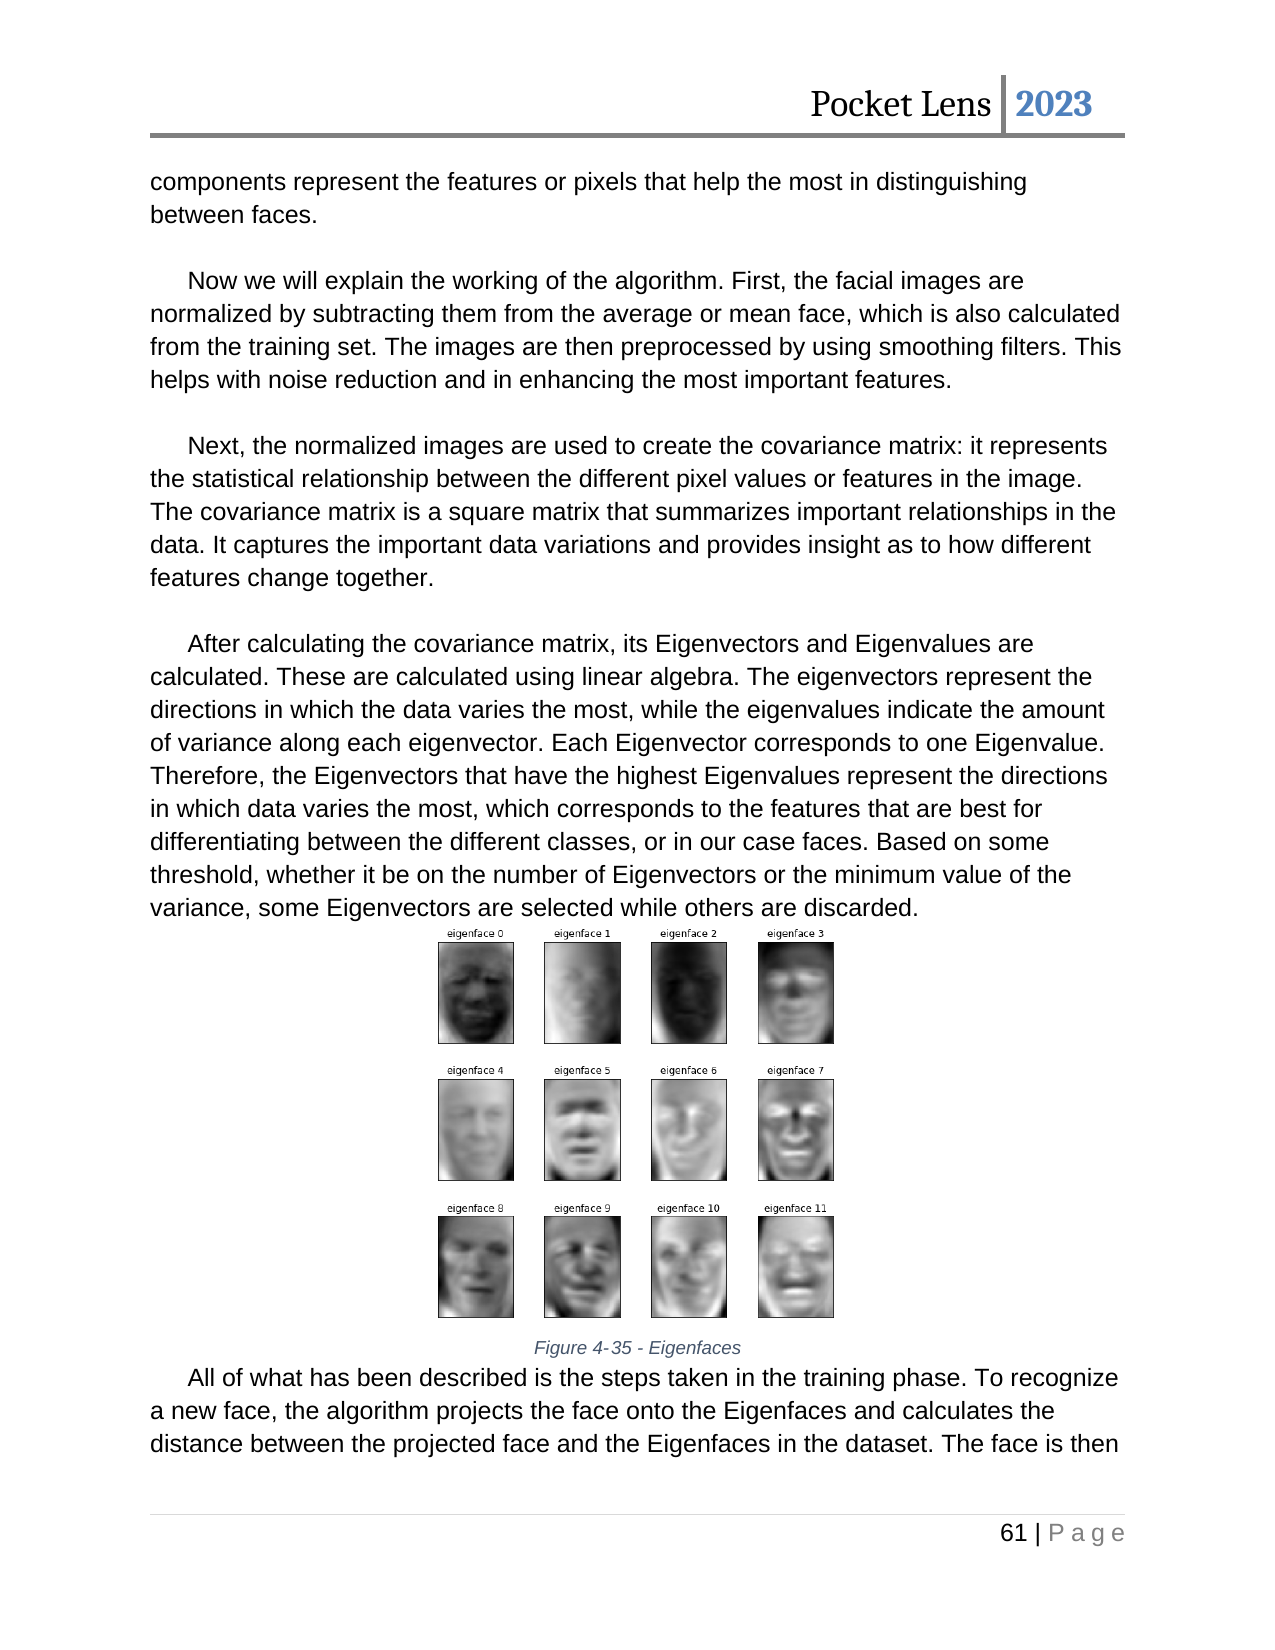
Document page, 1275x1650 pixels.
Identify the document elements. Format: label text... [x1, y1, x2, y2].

text Next, the normalized images are used to create the covariance matrix: it represents the statistical relationship between the different pixel values or features in the image. The covariance matrix is a square matrix that summarizes important relationships in the data. It captures the important data variations and provides insight as to how different features change together. [150, 431, 1125, 592]
picture [428, 924, 849, 1328]
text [150, 167, 1125, 228]
text Now we will explain the working of the algorithm. First, the facial images are normalized by subtracting them from the average or mean face, which is also calculated from the training set. The images are then preprocessed by using smoothing filters. This helps with noise reduction and in enhancing the most important features. [150, 266, 1125, 393]
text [150, 926, 1125, 1458]
text After calculating the covariance matrix, its Eigenvectors and Eigenvalues are calculated. These are calculated using linear algebra. The eigenvectors represent the directions in which the data varies the most, while the eigenvalues indicate the amount of variance along each eigenvector. Each Eigenvector corresponds to one Eigenvalue. Therefore, the Eigenvectors that have the highest Eigenvalues represent the directions in which data varies the most, which corresponds to the features that are best for differentiating between the different classes, or in our case faces. Based on some threshold, whether it be on the number of Eigenvectors or the minimum value of the variance, some Eigenvectors are selected while others are discarded. [150, 629, 1125, 922]
